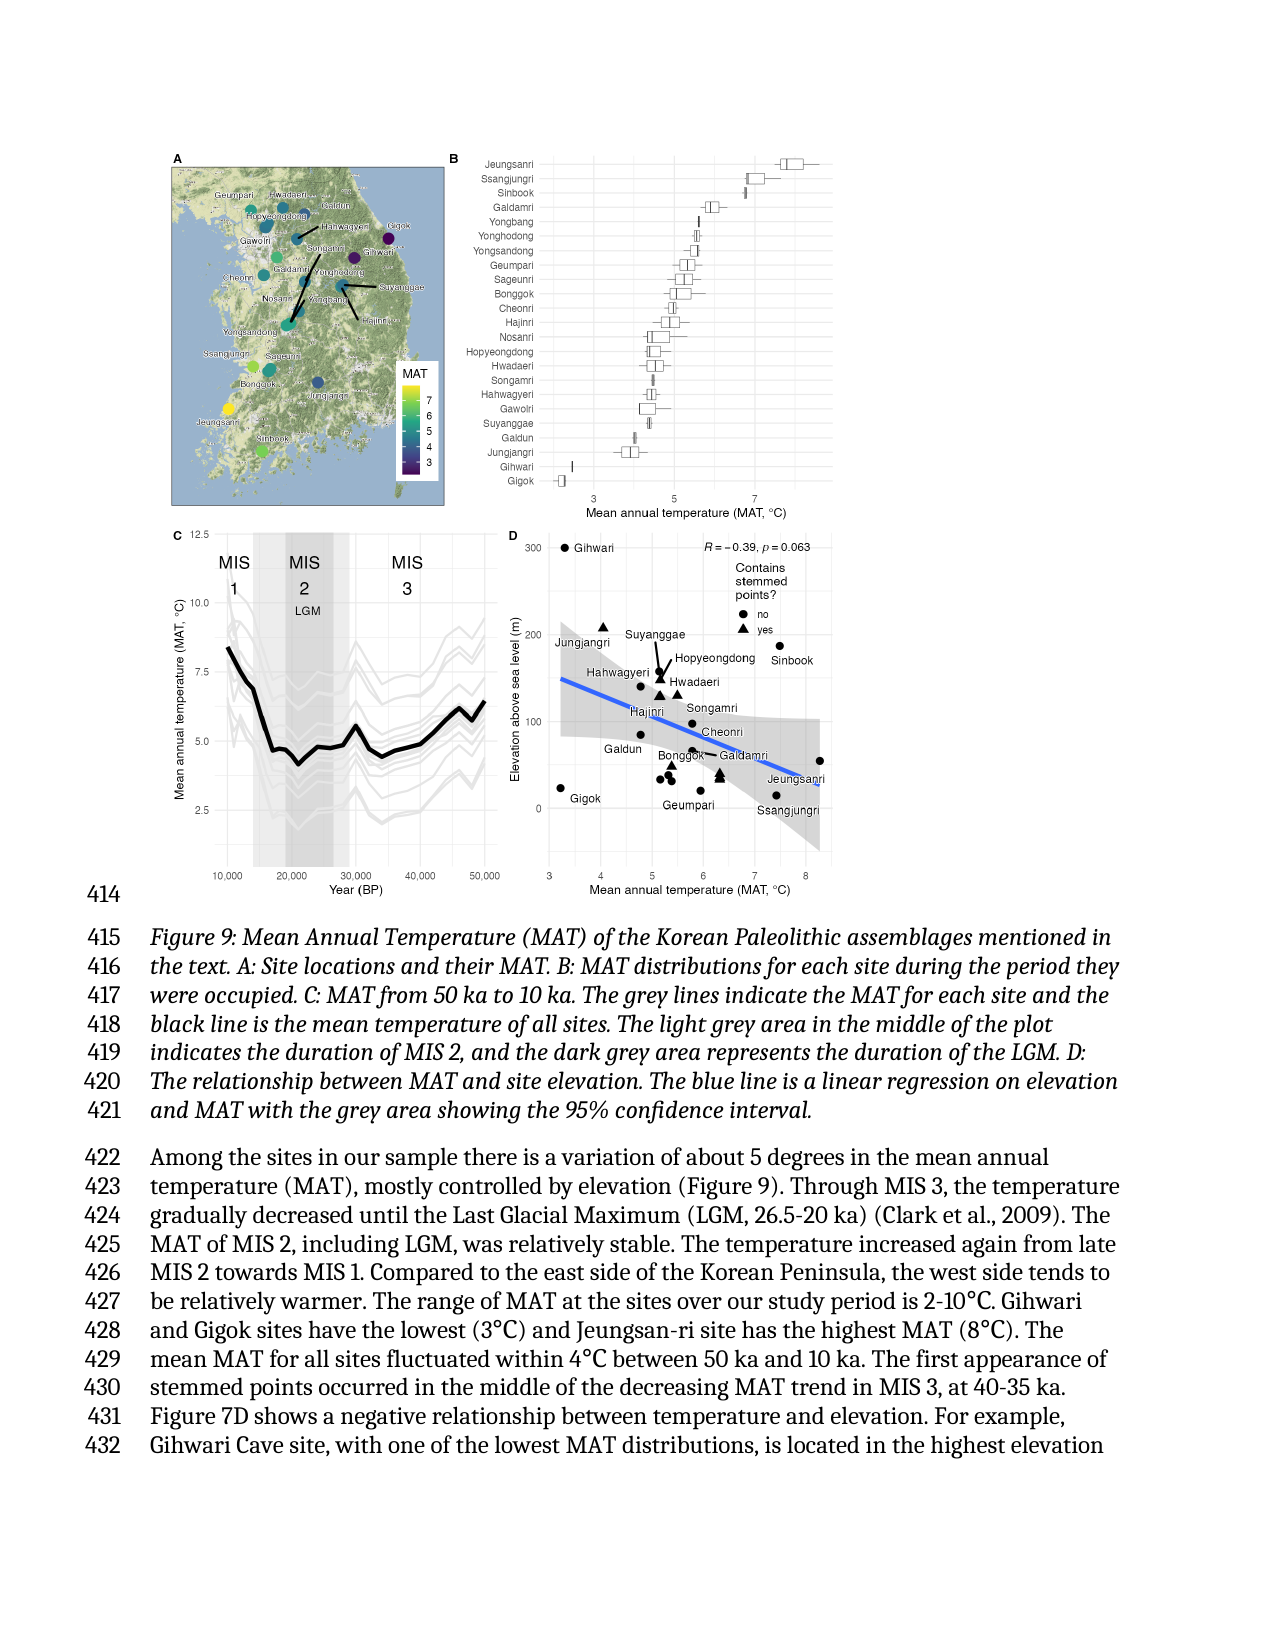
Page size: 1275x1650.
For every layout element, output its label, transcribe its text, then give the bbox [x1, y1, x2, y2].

text Figure 9: Mean Annual Temperature (MAT) of the Korean Paleolithic assemblages mentioned in the text. A: Site locations and their MAT. B: MAT distributions for each site during the period they were occupied. C: MAT from 50 ka to 10 ka. The grey lines indicate the MAT for each site and the black line is the mean temperature of all sites. The light grey area in the middle of the plot indicates the duration of MIS 2, and the dark grey area represents the duration of the LGM. D: The relationship between MAT and site elevation. The blue line is a linear regression on elevation and MAT with the grey area showing the 95% confidence interval. [150, 923, 1125, 1124]
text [150, 1143, 1125, 1459]
picture [168, 150, 839, 903]
